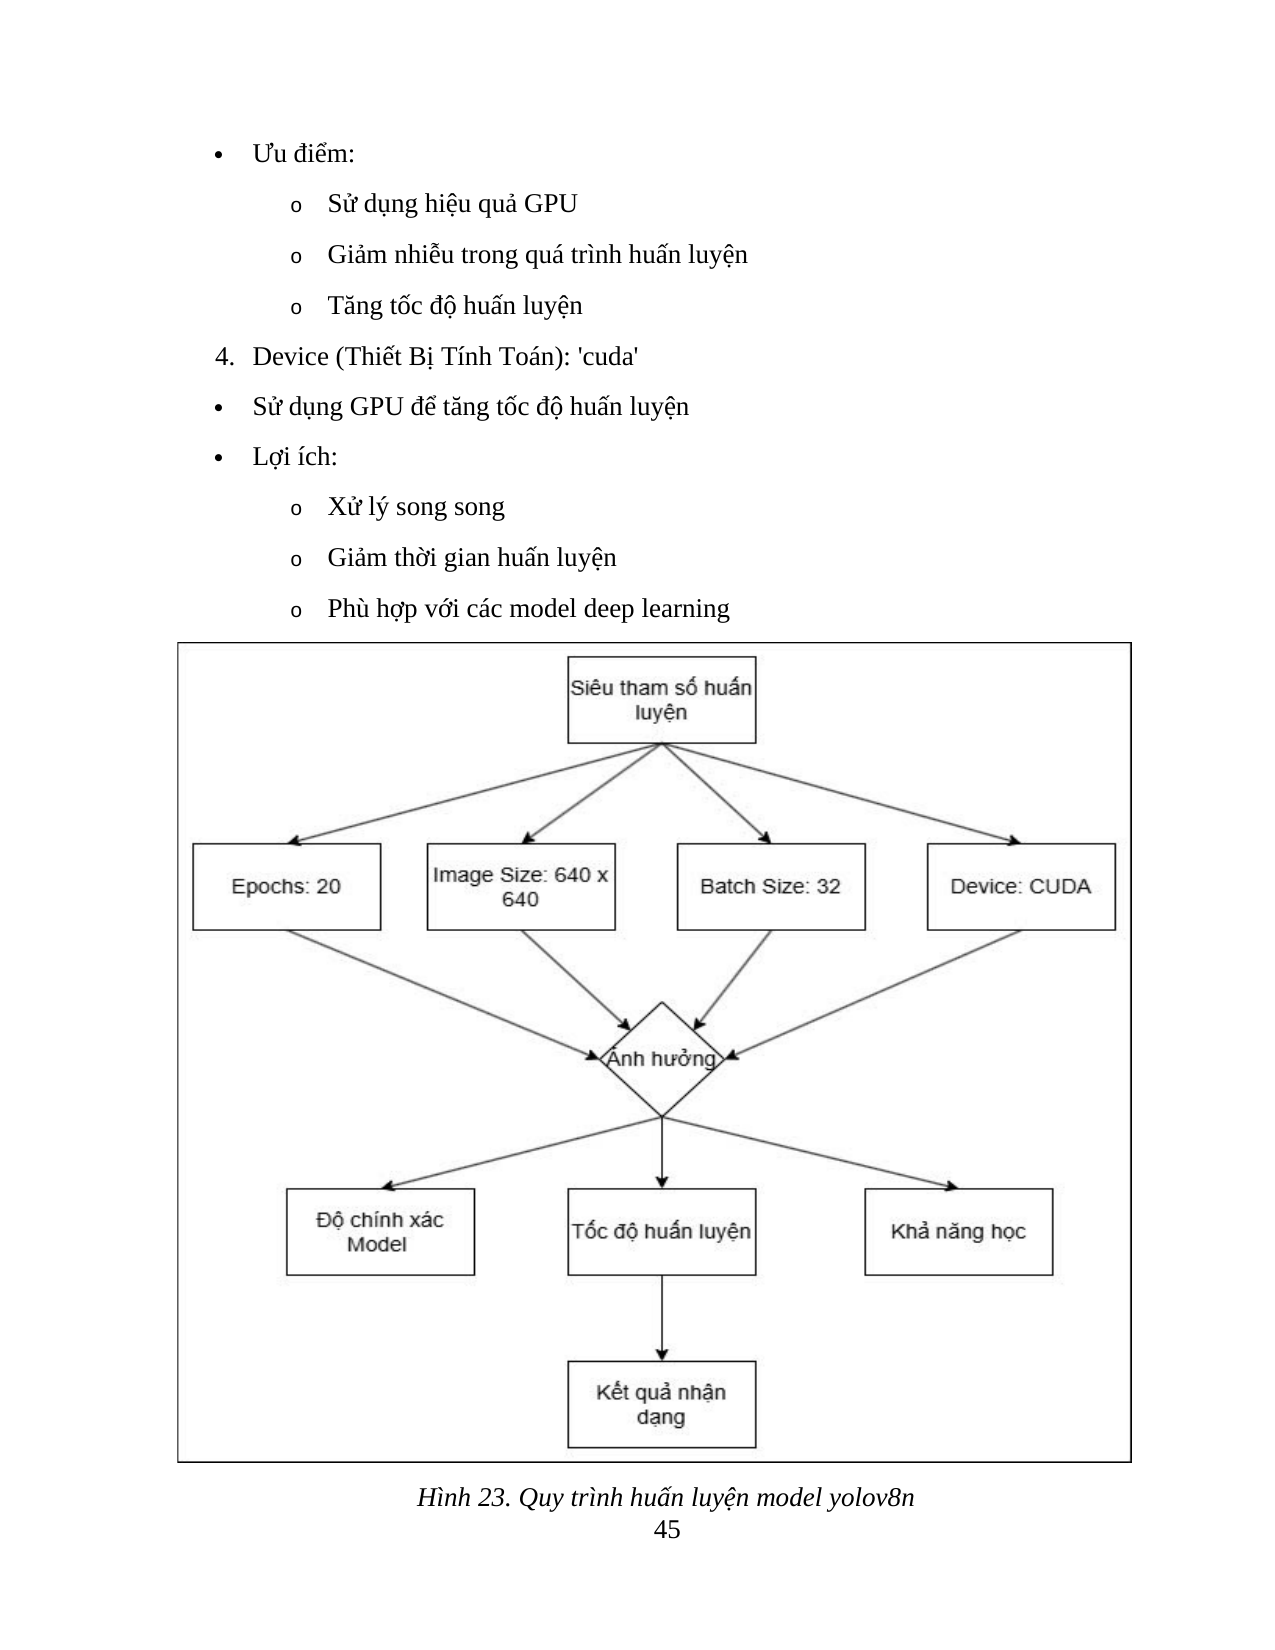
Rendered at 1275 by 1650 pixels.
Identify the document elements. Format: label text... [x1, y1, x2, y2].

list Tăng tốc độ huấn luyện [290, 289, 1157, 321]
text Hình 23. Quy trình huấn luyện model yolov8n [177, 1481, 1157, 1512]
list Giảm nhiễu trong quá trình huấn luyện [290, 238, 1157, 270]
list Ưu điểm: [215, 137, 1157, 168]
list Lợi ích: [215, 440, 1157, 471]
list Device (Thiết Bị Tính Toán): 'cuda' [215, 340, 1157, 371]
list Xử lý song song [290, 490, 1157, 522]
list Phù hợp với các model deep learning [290, 592, 1157, 623]
picture [177, 642, 1132, 1463]
list Giảm thời gian huấn luyện [290, 541, 1157, 573]
list Sử dụng GPU để tăng tốc độ huấn luyện [215, 390, 1157, 421]
list Sử dụng hiệu quả GPU [290, 187, 1157, 219]
